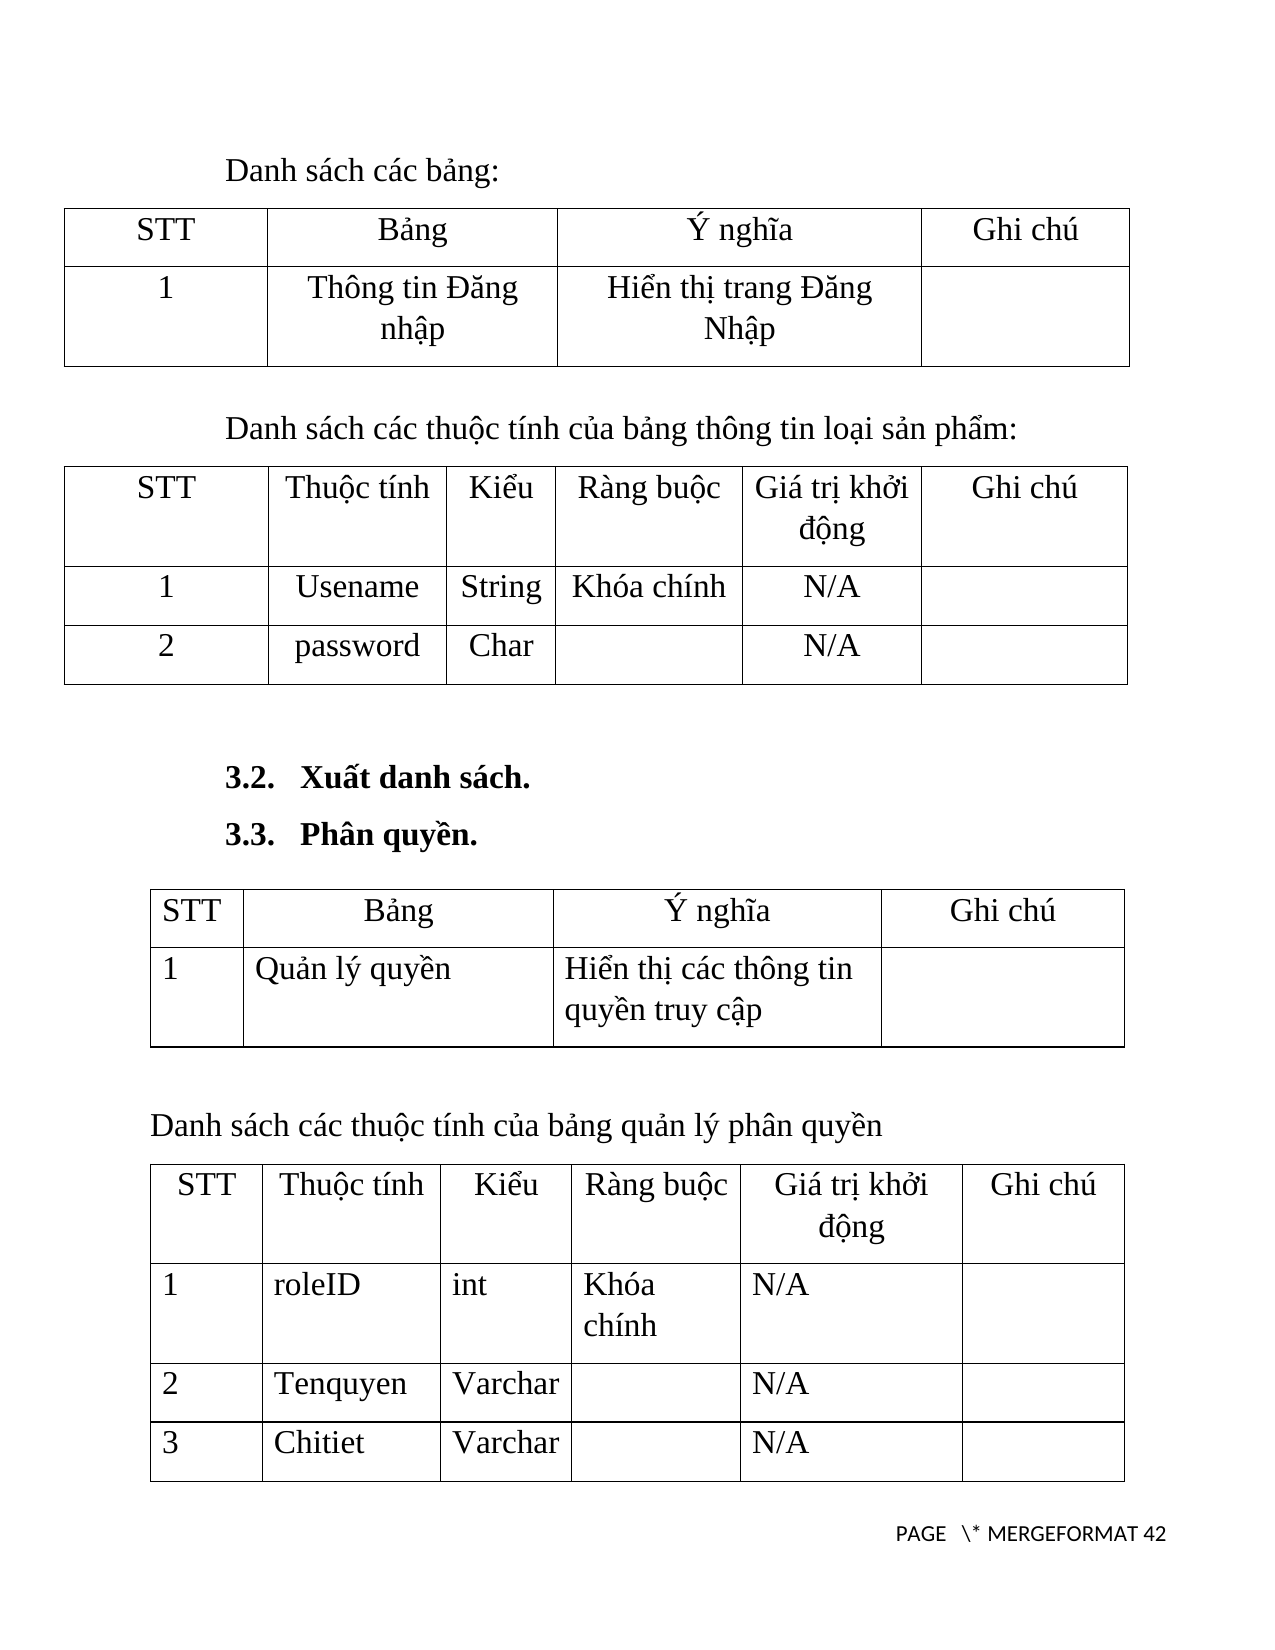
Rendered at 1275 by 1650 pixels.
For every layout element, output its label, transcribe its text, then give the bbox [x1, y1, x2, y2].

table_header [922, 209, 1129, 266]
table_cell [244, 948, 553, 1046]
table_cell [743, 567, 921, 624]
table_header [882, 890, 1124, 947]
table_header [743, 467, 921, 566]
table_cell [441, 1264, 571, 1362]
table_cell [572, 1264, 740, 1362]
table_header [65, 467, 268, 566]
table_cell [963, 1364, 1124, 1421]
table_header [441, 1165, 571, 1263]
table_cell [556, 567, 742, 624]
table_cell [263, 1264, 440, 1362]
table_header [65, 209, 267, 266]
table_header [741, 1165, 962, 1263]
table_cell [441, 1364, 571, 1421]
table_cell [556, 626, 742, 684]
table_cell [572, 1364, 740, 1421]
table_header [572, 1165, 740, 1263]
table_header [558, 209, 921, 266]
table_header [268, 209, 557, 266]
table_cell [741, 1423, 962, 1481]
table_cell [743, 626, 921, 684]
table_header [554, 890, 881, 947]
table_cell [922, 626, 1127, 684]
list Xuất danh sách. [225, 757, 1167, 795]
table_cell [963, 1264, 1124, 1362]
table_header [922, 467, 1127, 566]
list Phân quyền. [225, 814, 1167, 853]
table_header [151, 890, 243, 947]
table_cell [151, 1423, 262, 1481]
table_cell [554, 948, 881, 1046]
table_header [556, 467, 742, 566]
text Danh sách các thuộc tính của bảng quản lý phân quyền [150, 1105, 1167, 1144]
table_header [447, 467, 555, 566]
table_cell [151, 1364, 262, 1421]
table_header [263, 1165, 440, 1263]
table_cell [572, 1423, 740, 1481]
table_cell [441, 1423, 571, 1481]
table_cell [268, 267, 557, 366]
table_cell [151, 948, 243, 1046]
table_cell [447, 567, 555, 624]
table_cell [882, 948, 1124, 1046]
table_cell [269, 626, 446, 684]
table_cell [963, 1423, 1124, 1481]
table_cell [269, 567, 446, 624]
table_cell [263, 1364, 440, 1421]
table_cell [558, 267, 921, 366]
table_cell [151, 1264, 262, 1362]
list Danh sách các thuộc tính của bảng thông tin loại sản phẩm: [225, 408, 1167, 446]
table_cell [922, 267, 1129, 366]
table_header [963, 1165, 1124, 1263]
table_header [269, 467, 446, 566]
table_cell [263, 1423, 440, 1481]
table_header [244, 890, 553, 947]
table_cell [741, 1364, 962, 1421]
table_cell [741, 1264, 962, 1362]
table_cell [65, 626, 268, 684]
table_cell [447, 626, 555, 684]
list Danh sách các bảng: [225, 150, 1167, 188]
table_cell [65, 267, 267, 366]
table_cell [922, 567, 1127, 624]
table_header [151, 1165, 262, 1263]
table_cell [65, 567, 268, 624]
